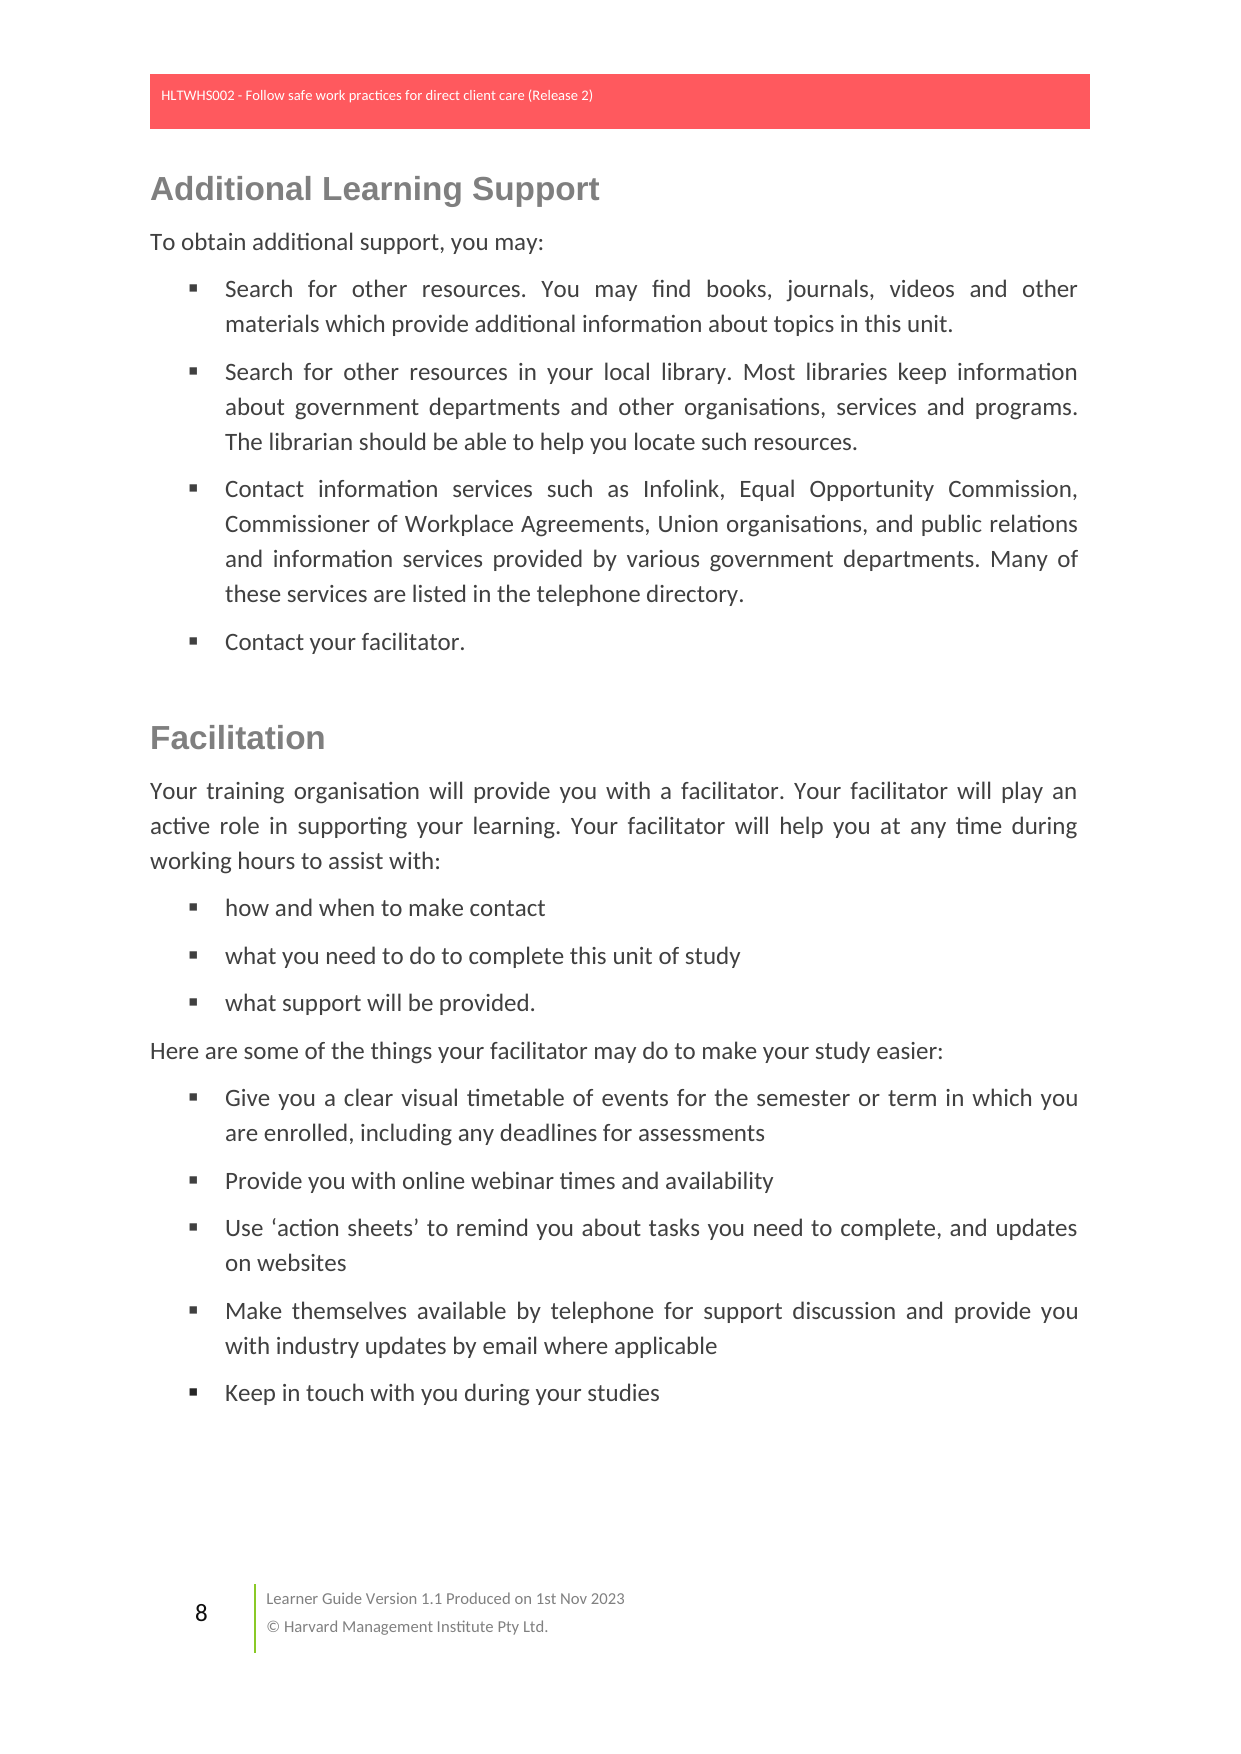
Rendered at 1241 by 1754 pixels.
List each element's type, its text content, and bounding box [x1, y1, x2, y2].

list what support will be provided. [187, 987, 1079, 1018]
text Here are some of the things your facilitator may do to make your study easier: [150, 1035, 1079, 1065]
text Your training organisation will provide you with a facilitator. Your facilitator will play an active role in supporting your learning. Your facilitator will help you at any time during working hours to assist with: [150, 775, 1079, 875]
list Search for other resources. You may find books, journals, videos and other materials which provide additional information about topics in this unit. [187, 273, 1079, 339]
list Contact information services such as Infolink, Equal Opportunity Commission, Commissioner of Workplace Agreements, Union organisations, and public relations and information services provided by various government departments. Many of these services are listed in the telephone directory. [187, 473, 1079, 609]
list what you need to do to complete this unit of study [187, 940, 1079, 970]
list how and when to make contact [187, 892, 1079, 923]
list Provide you with online webinar times and availability [187, 1165, 1079, 1195]
list Give you a clear visual timetable of events for the semester or term in which you are enrolled, including any deadlines for assessments [187, 1082, 1079, 1148]
list Search for other resources in your local library. Most libraries keep information about government departments and other organisations, services and programs. The librarian should be able to help you locate such resources. [187, 356, 1079, 457]
text Facilitation [150, 718, 1079, 757]
text Additional Learning Support [150, 169, 1079, 208]
list Keep in touch with you during your studies [187, 1377, 1079, 1408]
text To obtain additional support, you may: [150, 226, 1079, 257]
list Use ‘action sheets’ to remind you about tasks you need to complete, and updates on websites [187, 1212, 1079, 1278]
list Make themselves available by telephone for support discussion and provide you with industry updates by email where applicable [187, 1295, 1079, 1360]
list Contact your facilitator. [187, 626, 1079, 657]
